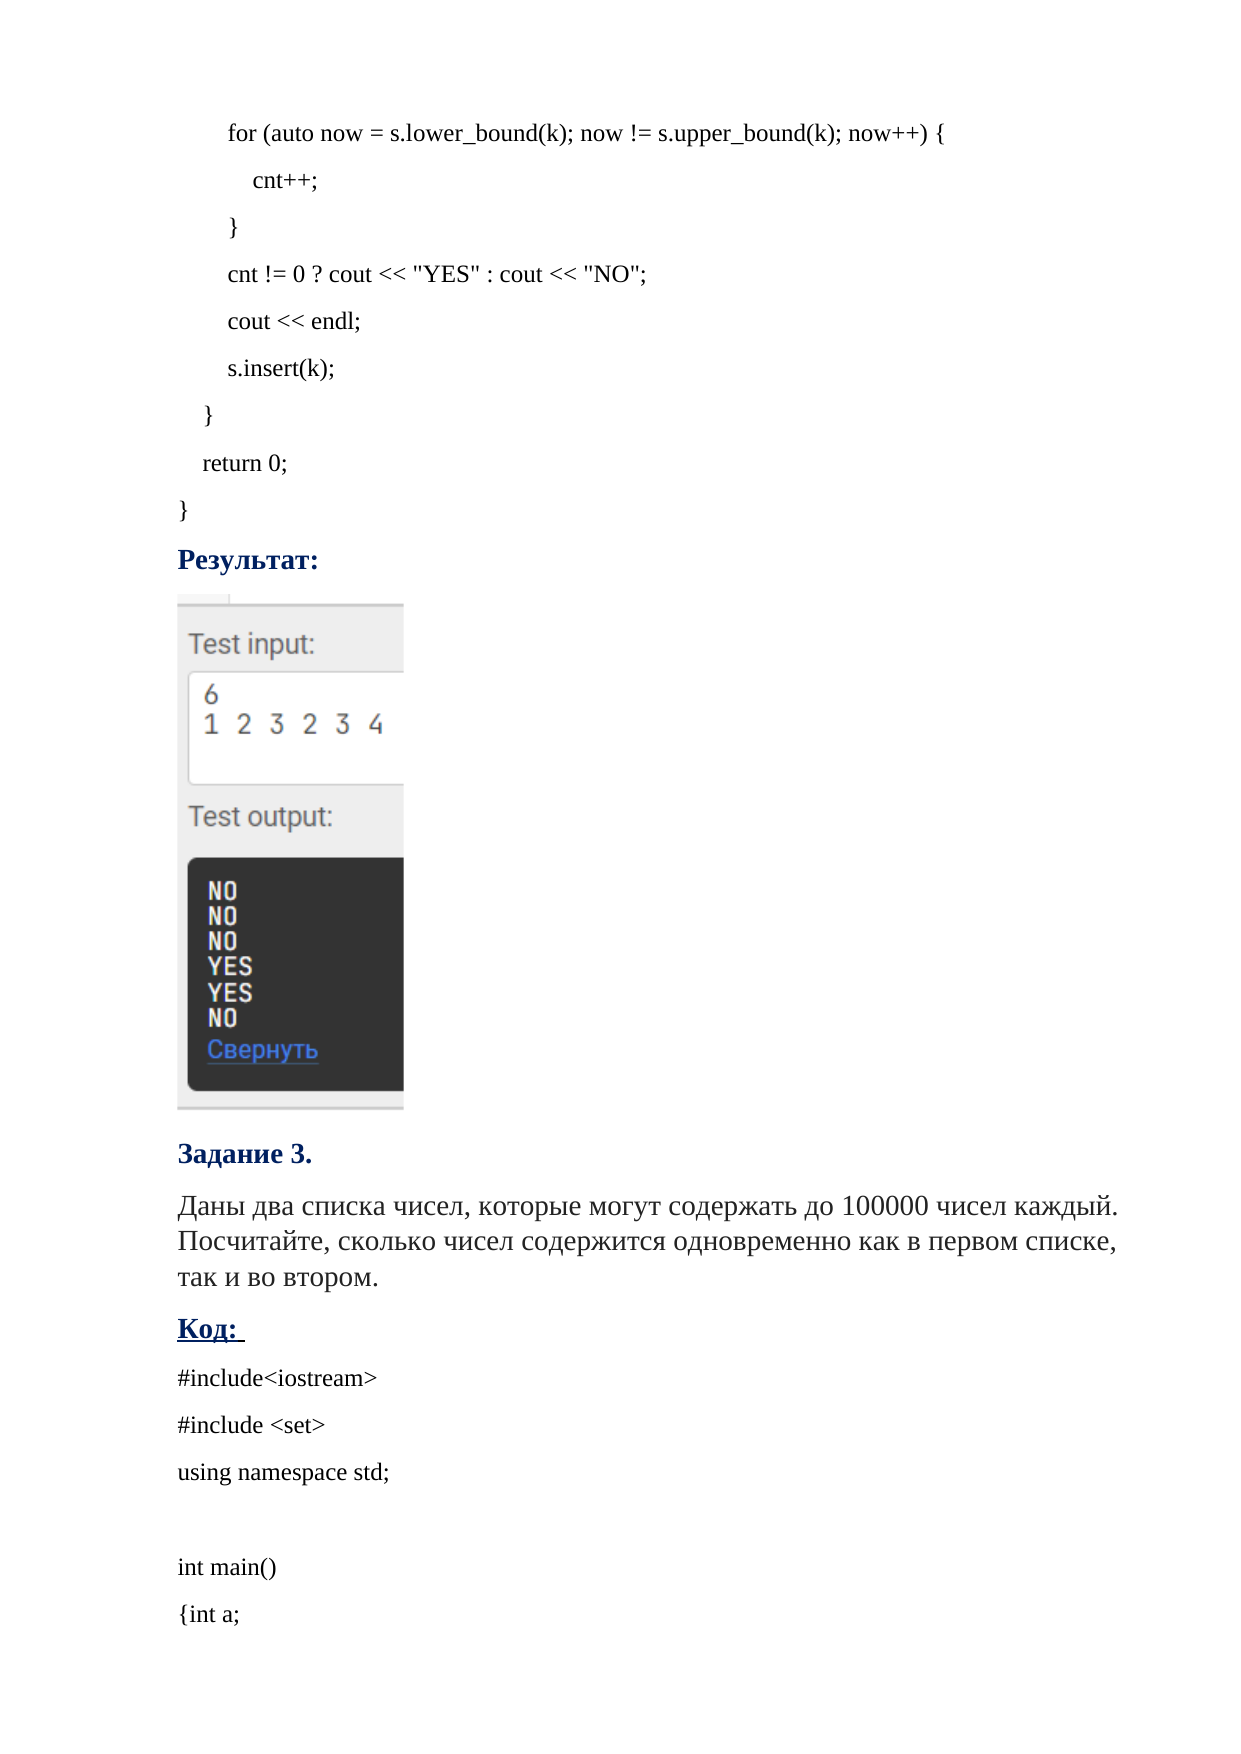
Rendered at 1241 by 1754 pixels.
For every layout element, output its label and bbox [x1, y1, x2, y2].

picture [177, 594, 404, 1118]
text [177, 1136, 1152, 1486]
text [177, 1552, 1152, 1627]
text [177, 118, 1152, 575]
